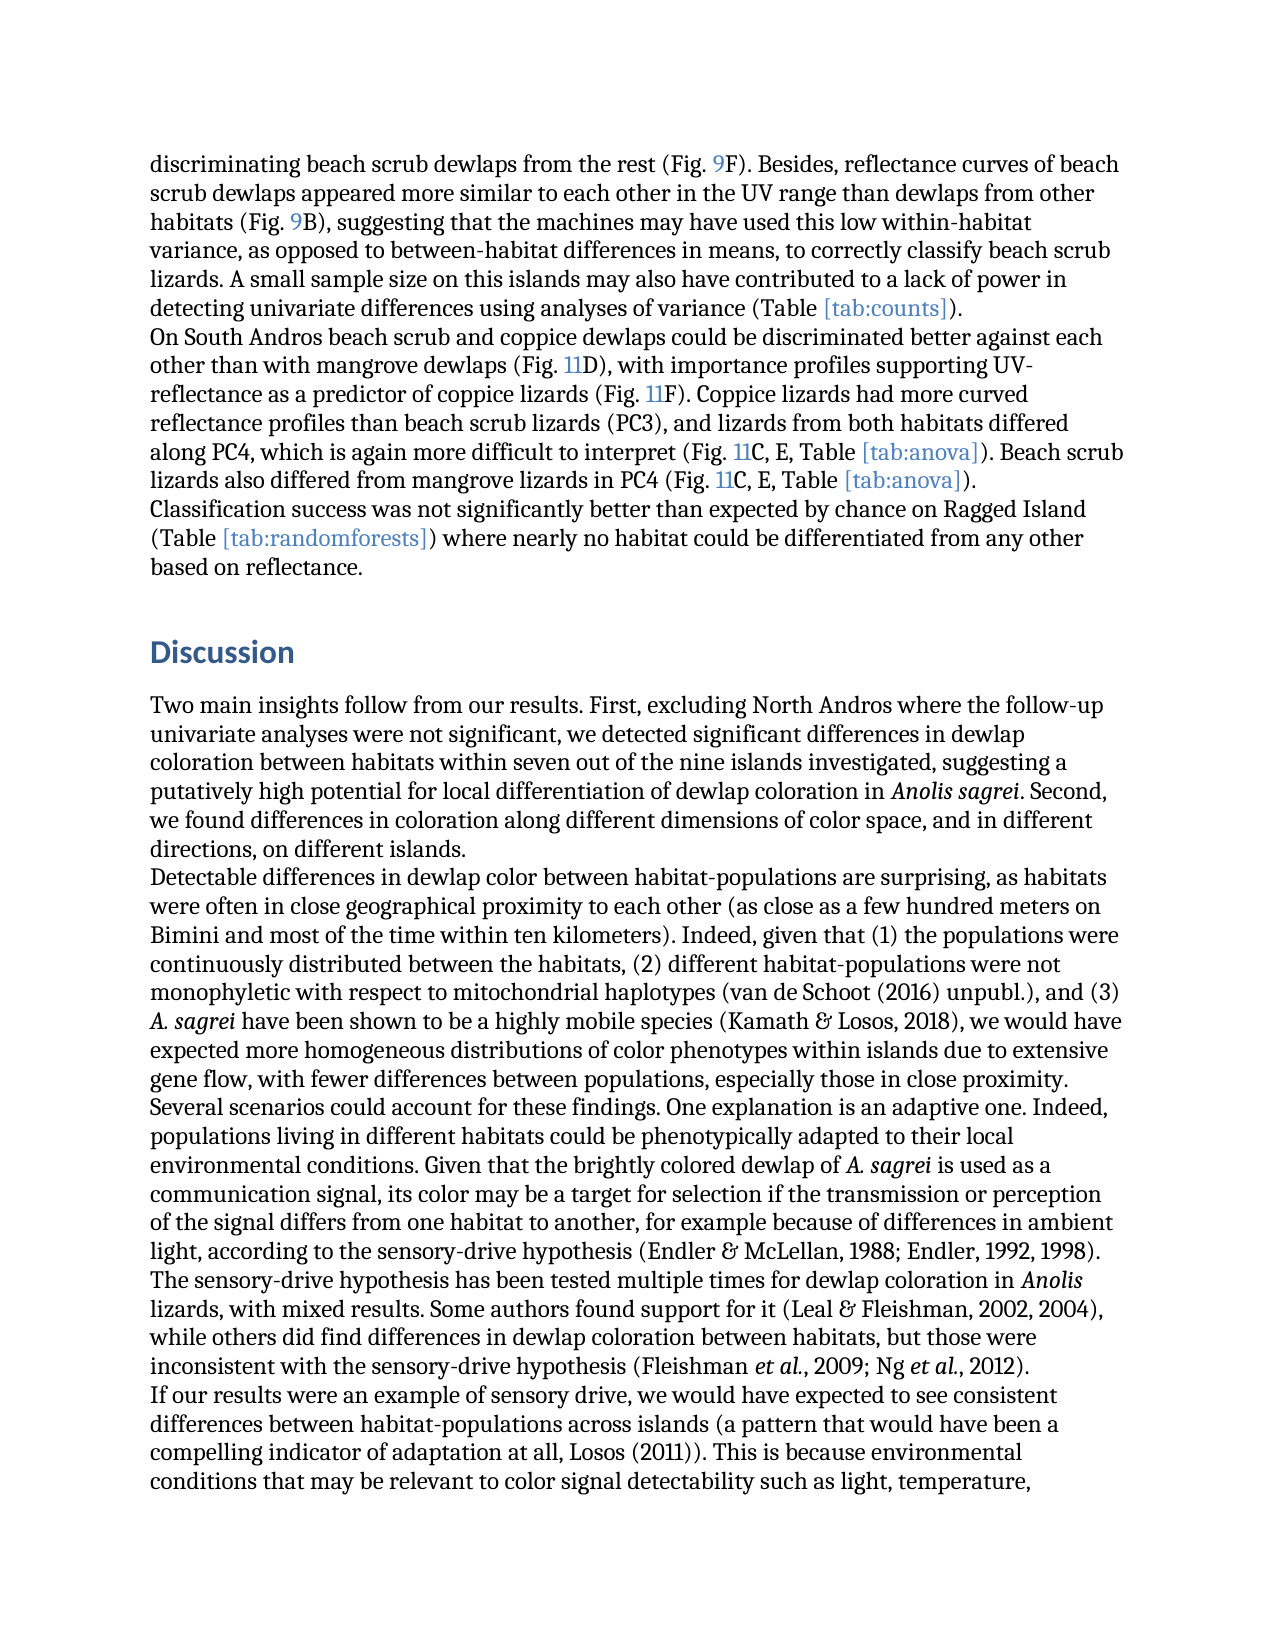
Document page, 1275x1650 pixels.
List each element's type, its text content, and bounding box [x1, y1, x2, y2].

subtitle Discussion [150, 631, 1125, 672]
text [150, 691, 1125, 1496]
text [150, 150, 1125, 581]
